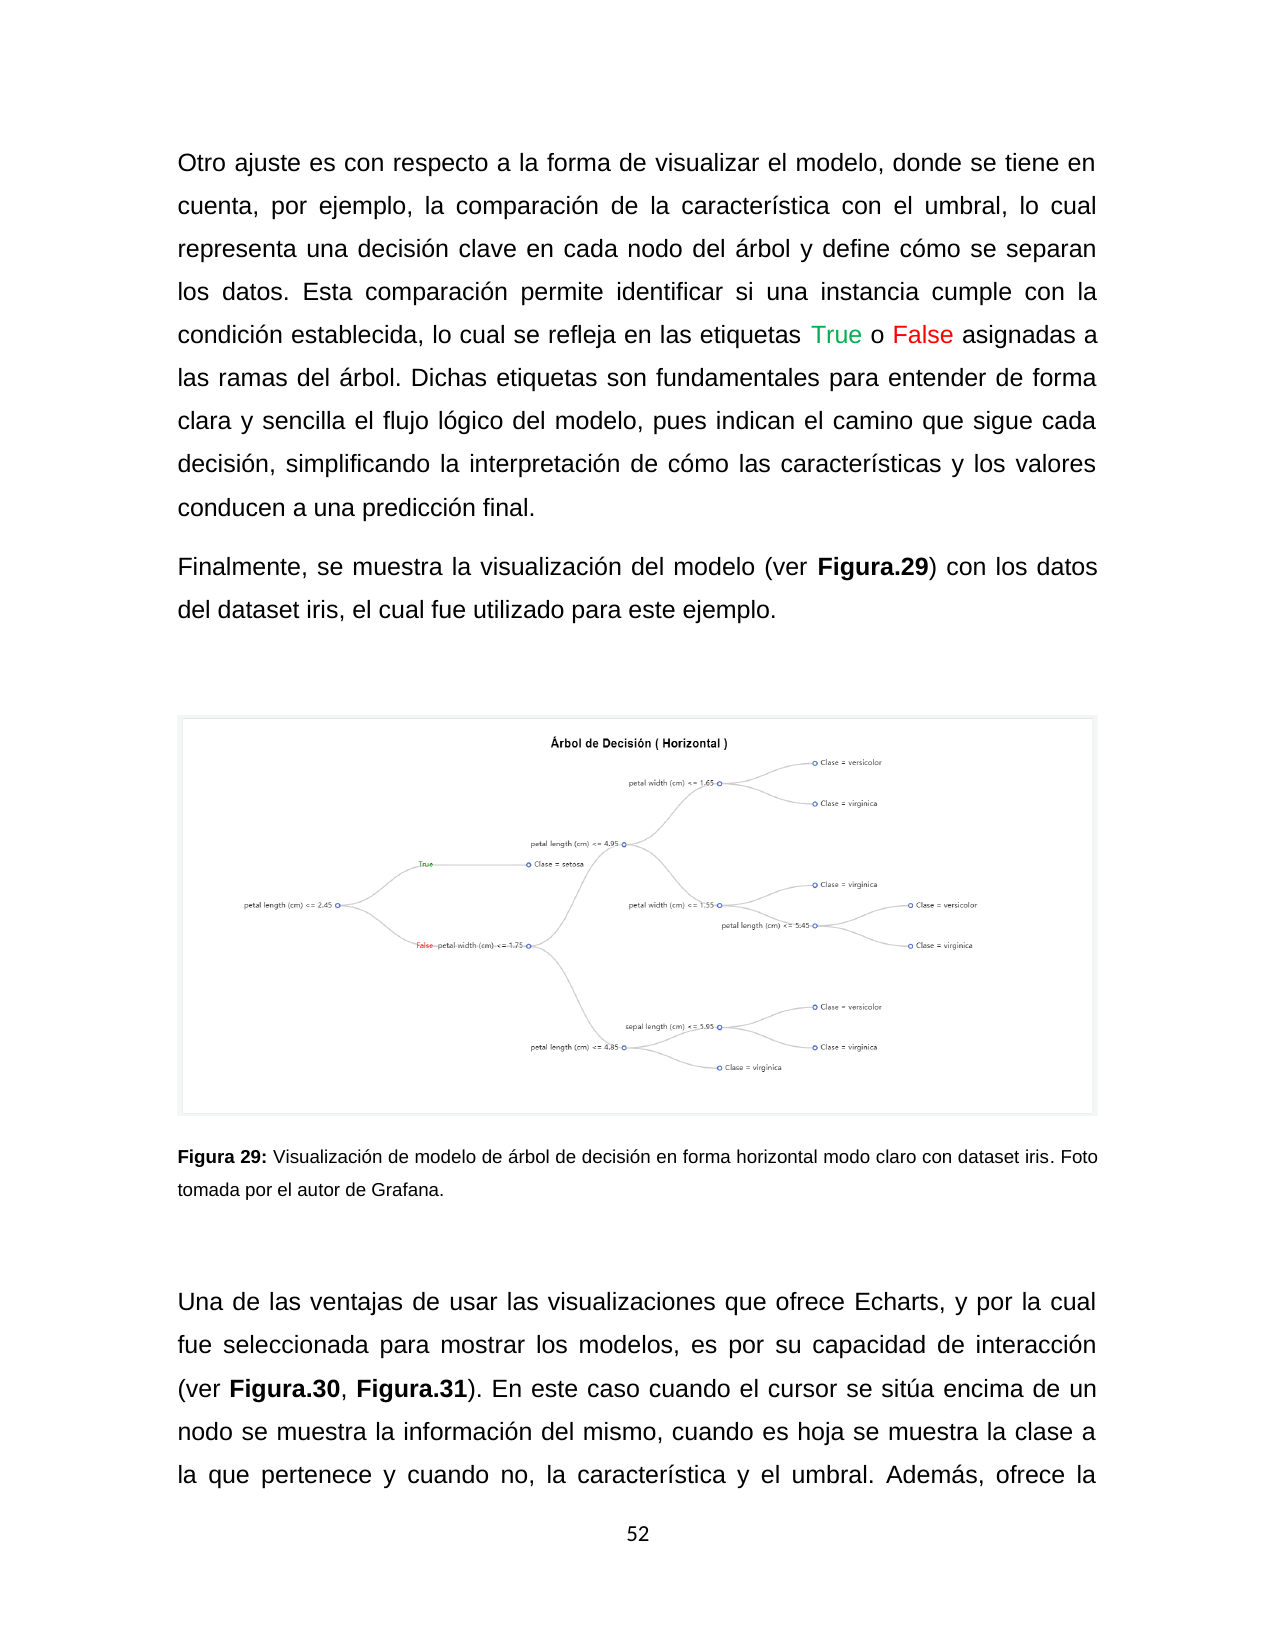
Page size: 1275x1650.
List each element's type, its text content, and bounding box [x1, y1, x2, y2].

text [177, 1287, 1098, 1488]
text Finalmente, se muestra la visualización del modelo (ver Figura.29) con los datos del dataset iris, el cual fue utilizado para este ejemplo. [177, 552, 1098, 624]
text Figura 29: Visualización de modelo de árbol de decisión en forma horizontal modo claro con dataset iris. Foto tomada por el autor de Grafana. [177, 1146, 1098, 1200]
text Otro ajuste es con respecto a la forma de visualizar el modelo, donde se tiene en cuenta, por ejemplo, la comparación de la característica con el umbral, lo cual representa una decisión clave en cada nodo del árbol y define cómo se separan los datos. Esta comparación permite identificar si una instancia cumple con la condición establecida, lo cual se refleja en las etiquetas True o False asignadas a las ramas del árbol. Dichas etiquetas son fundamentales para entender de forma clara y sencilla el flujo lógico del modelo, pues indican el camino que sigue cada decisión, simplificando la interpretación de cómo las características y los valores conducen a una predicción final. [177, 148, 1098, 521]
picture [177, 715, 1098, 1116]
